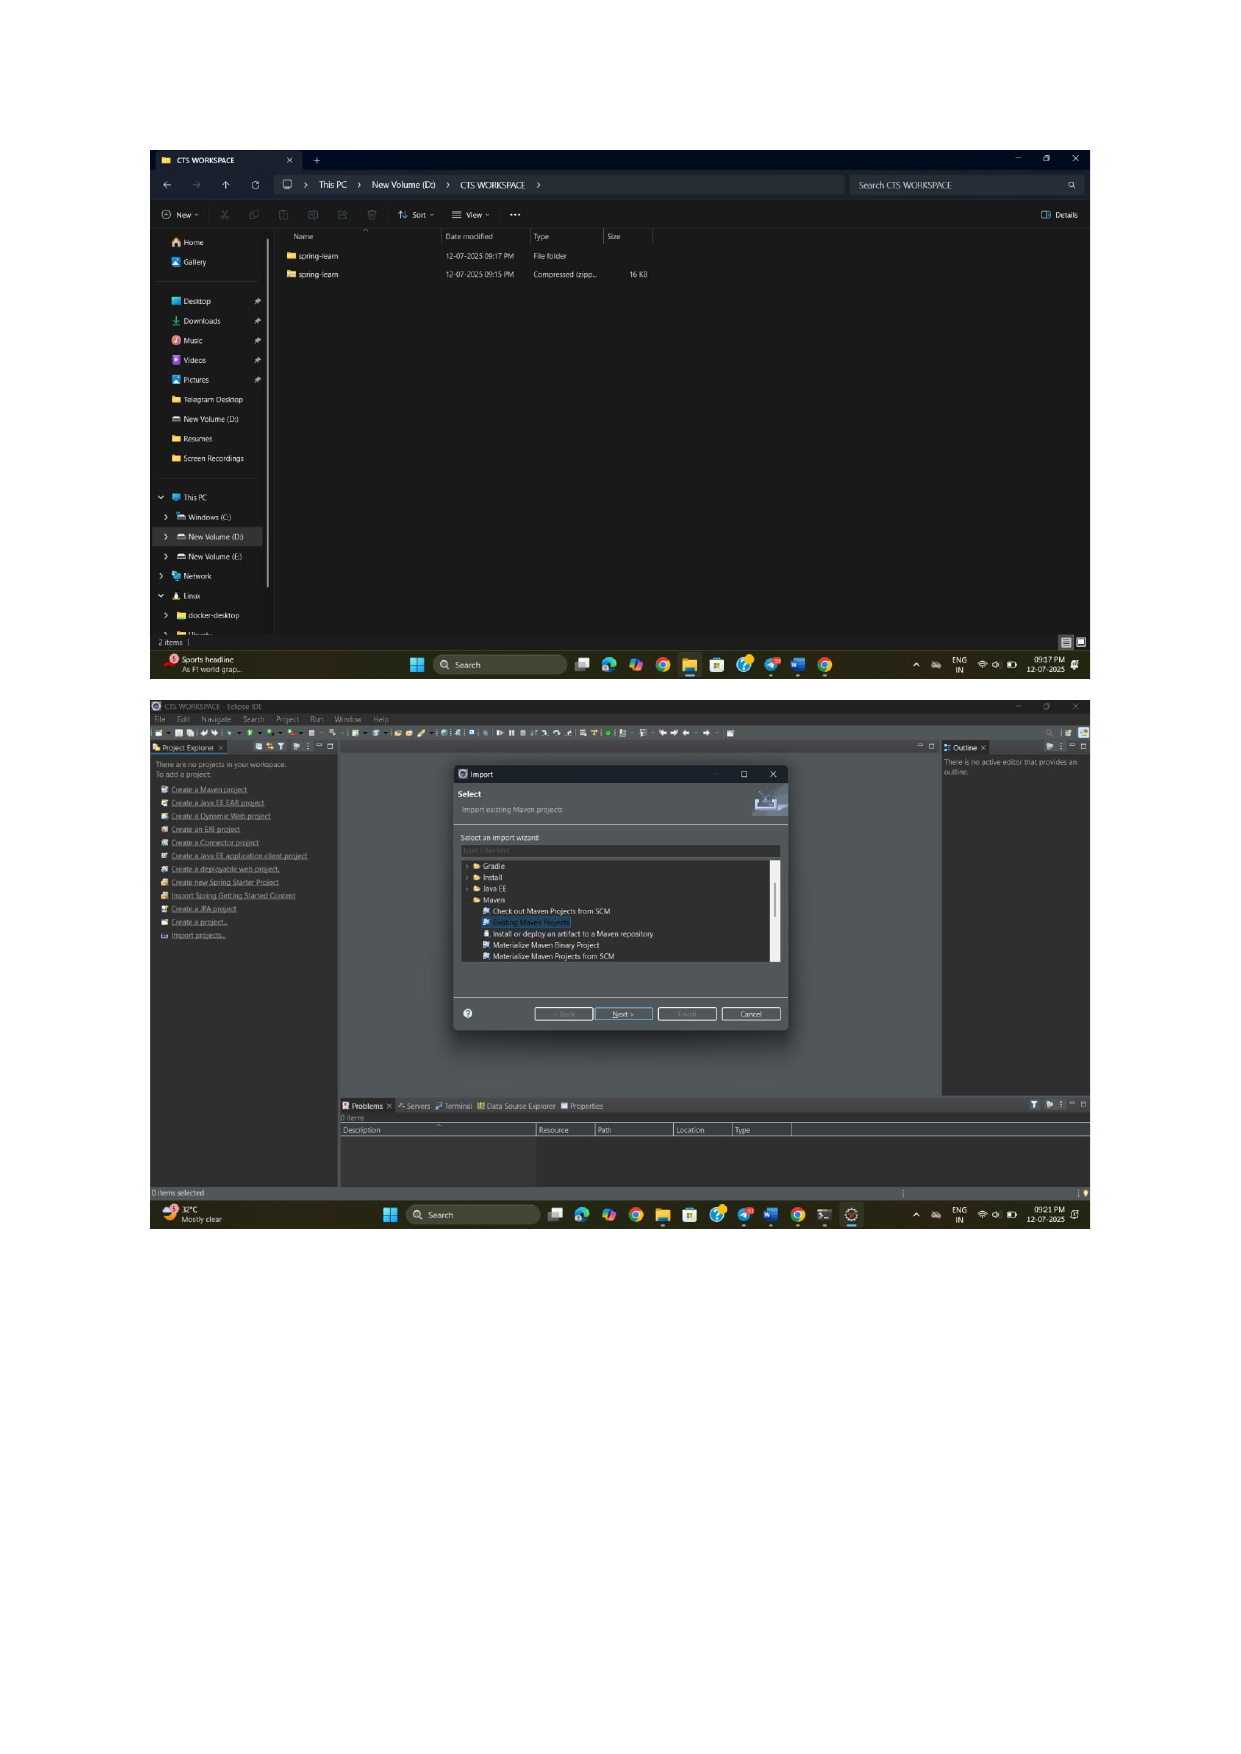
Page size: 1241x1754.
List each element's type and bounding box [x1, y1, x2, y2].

picture [150, 150, 1091, 679]
picture [150, 700, 1091, 1229]
